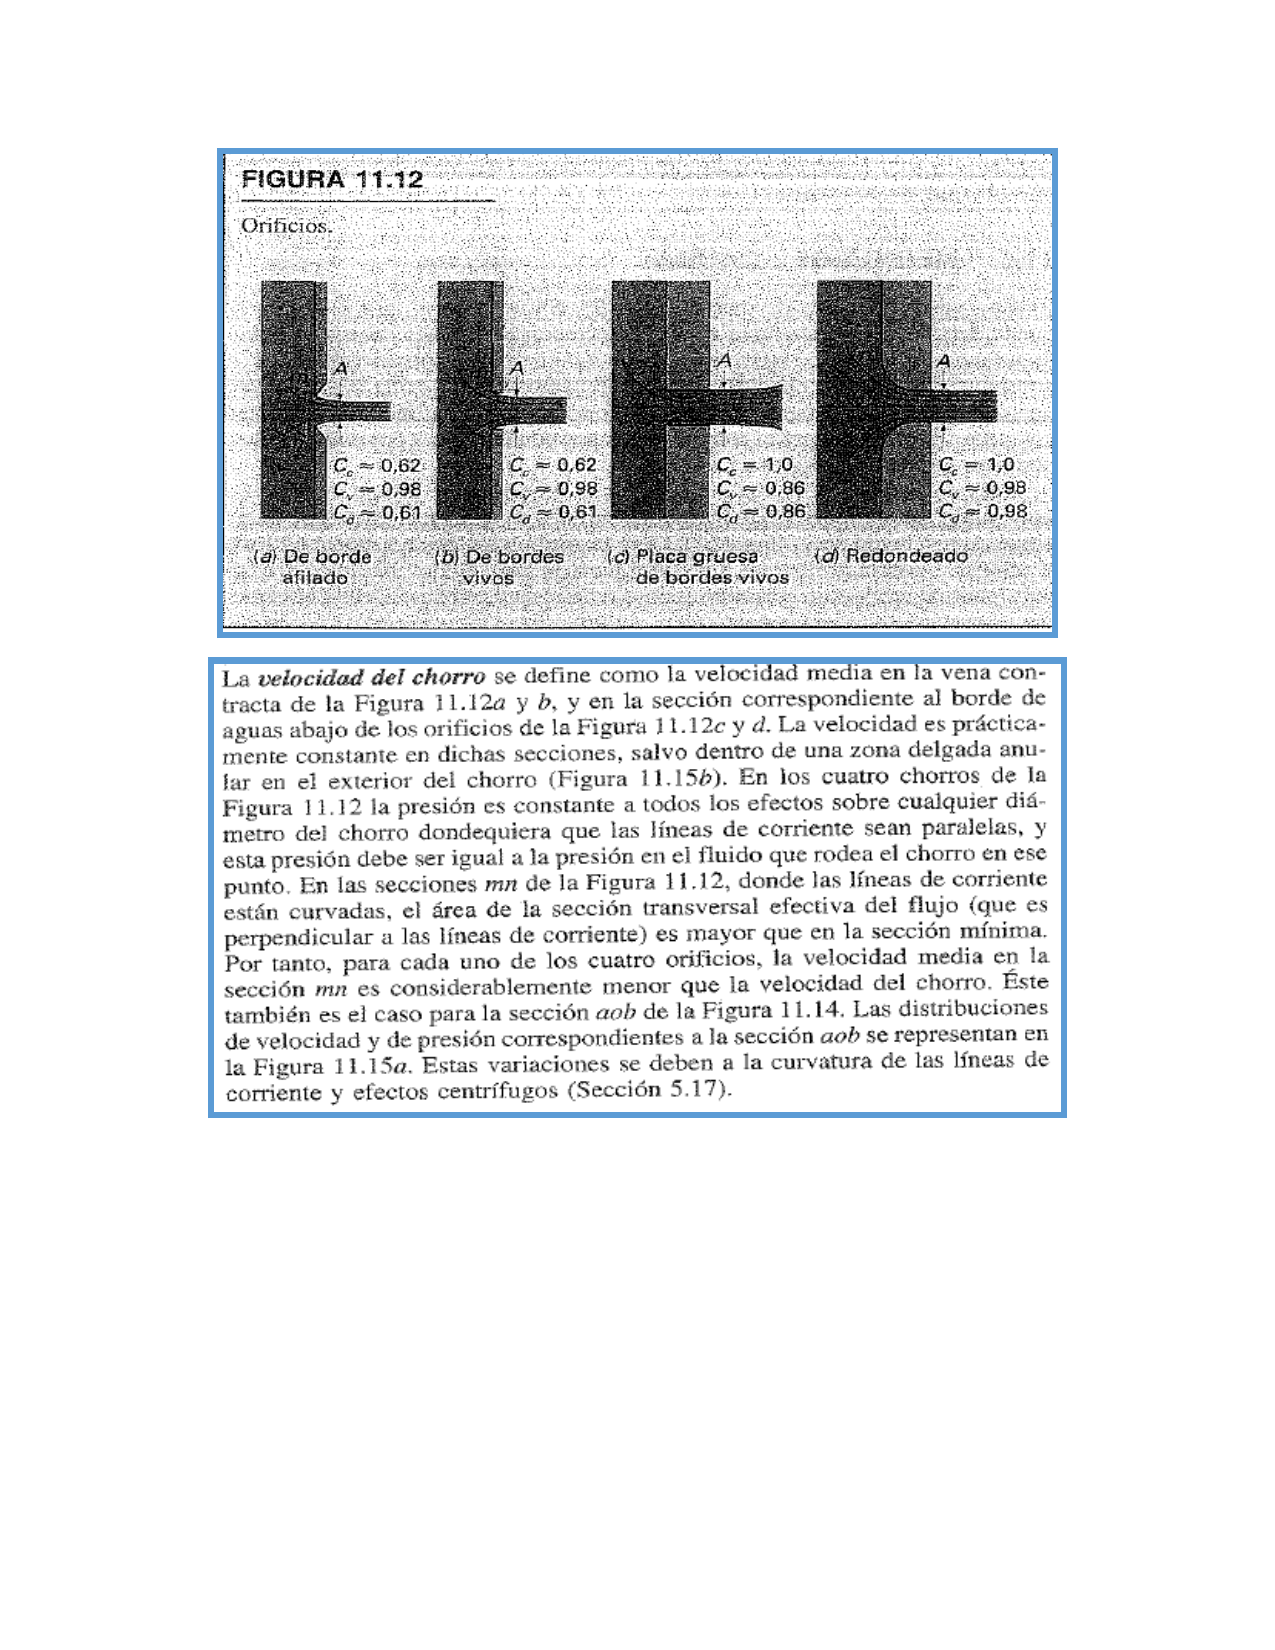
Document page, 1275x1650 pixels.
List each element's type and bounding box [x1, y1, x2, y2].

picture [223, 154, 1052, 632]
picture [214, 664, 1061, 1112]
